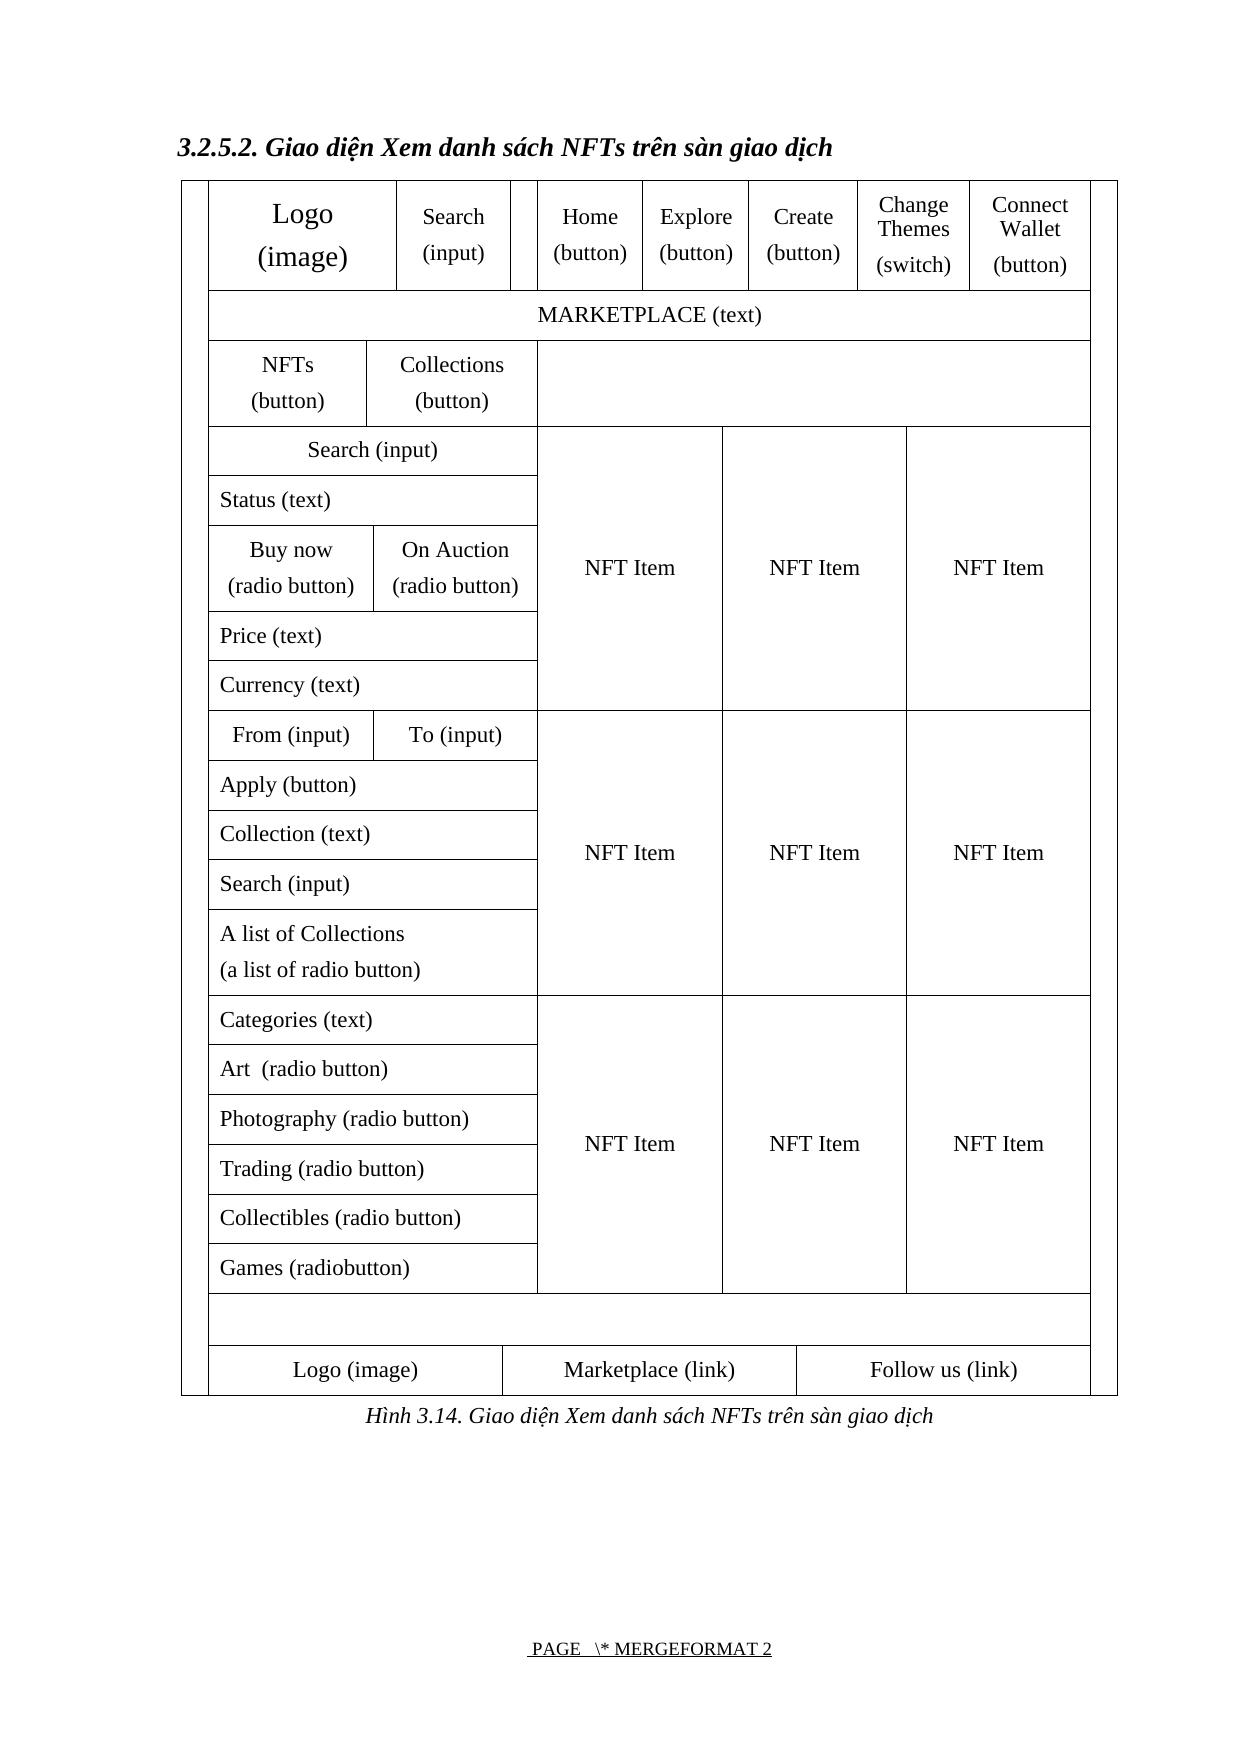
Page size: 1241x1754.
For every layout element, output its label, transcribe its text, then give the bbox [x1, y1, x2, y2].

table_header Logo (image) [209, 181, 396, 290]
table_cell Games (radiobutton) [209, 1244, 537, 1293]
subtitle Hình 3.14. Giao diện Xem danh sách NFTs trên sàn giao dịch [177, 1402, 1122, 1428]
table_cell Currency (text) [209, 661, 537, 710]
table_cell Status (text) [209, 476, 537, 525]
table_cell Photography (radio button) [209, 1095, 537, 1144]
table_cell A list of Collections (a list of radio button) [209, 910, 537, 995]
table_cell Search (input) [209, 860, 537, 909]
table_cell NFT Item [538, 711, 722, 995]
table_cell NFT Item [907, 996, 1090, 1293]
table_cell NFT Item [723, 711, 906, 995]
table_cell Collection (text) [209, 811, 537, 859]
table_cell On Auction (radio button) [374, 526, 537, 611]
table_cell Art (radio button) [209, 1045, 537, 1094]
table_cell Collectibles (radio button) [209, 1195, 537, 1243]
table_cell Trading (radio button) [209, 1145, 537, 1193]
table_cell NFT Item [907, 427, 1090, 710]
table_cell Logo (image) [209, 1346, 502, 1395]
table_header Change Themes (switch) [858, 181, 969, 290]
table_cell MARKETPLACE (text) [209, 291, 1090, 340]
table_header [182, 181, 208, 1395]
table_cell NFT Item [723, 996, 906, 1293]
table_cell NFT Item [907, 711, 1090, 995]
table_cell NFT Item [538, 427, 722, 710]
table_header Search (input) [397, 181, 510, 290]
table_cell [538, 341, 1090, 426]
table_cell Marketplace (link) [503, 1346, 796, 1395]
table_header Explore (button) [643, 181, 748, 290]
table_header [1091, 181, 1117, 1395]
table_cell NFT Item [538, 996, 722, 1293]
subtitle 3.2.5.2. Giao diện Xem danh sách NFTs trên sàn giao dịch [177, 131, 1122, 162]
table_cell Buy now (radio button) [209, 526, 373, 611]
table_cell Search (input) [209, 427, 537, 475]
table_cell Collections (button) [367, 341, 537, 426]
table_cell From (input) [209, 711, 373, 760]
table_cell Follow us (link) [797, 1346, 1090, 1395]
table_header Create (button) [749, 181, 857, 290]
table_header Home (button) [538, 181, 642, 290]
table_header Connect Wallet (button) [970, 181, 1090, 290]
table_cell Categories (text) [209, 996, 537, 1044]
table_cell NFTs (button) [209, 341, 366, 426]
table_cell Apply (button) [209, 761, 537, 809]
table_cell To (input) [374, 711, 537, 760]
table_cell [209, 1294, 1090, 1345]
table_header [511, 181, 537, 290]
table_cell NFT Item [723, 427, 906, 710]
table_cell Price (text) [209, 612, 537, 660]
